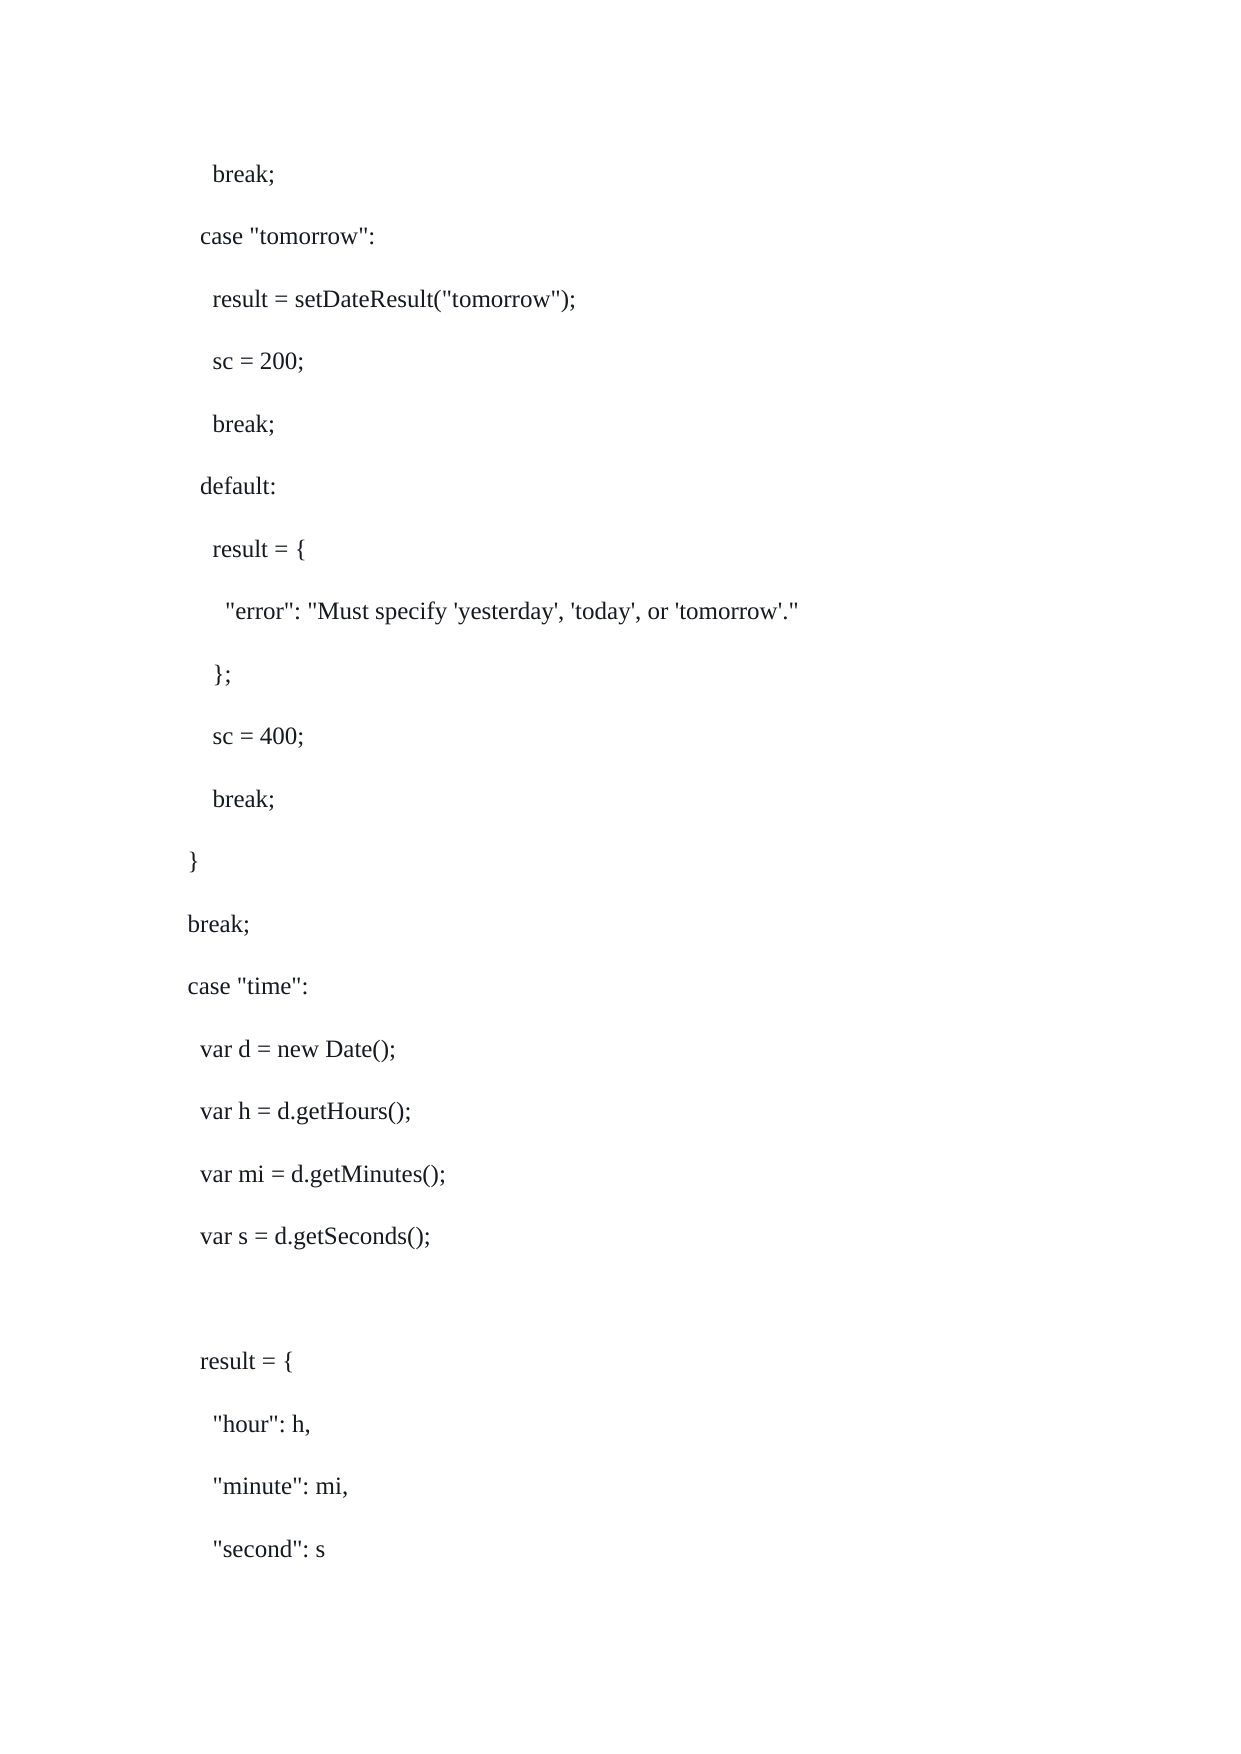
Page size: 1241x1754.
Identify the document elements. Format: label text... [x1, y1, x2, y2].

text } [150, 837, 1090, 875]
text result = { [150, 525, 1090, 562]
text "minute": mi, [150, 1462, 1090, 1500]
text break; [150, 150, 1090, 187]
text default: [150, 462, 1090, 500]
text var s = d.getSeconds(); [150, 1212, 1090, 1250]
text break; [150, 400, 1090, 437]
text result = { [150, 1337, 1090, 1375]
text var d = new Date(); [150, 1025, 1090, 1062]
text var mi = d.getMinutes(); [150, 1150, 1090, 1187]
text "error": "Must specify 'yesterday', 'today', or 'tomorrow'." [150, 587, 1090, 625]
text case "tomorrow": [150, 212, 1090, 250]
text sc = 400; [150, 712, 1090, 750]
text "hour": h, [150, 1400, 1090, 1437]
text result = setDateResult("tomorrow"); [150, 275, 1090, 312]
text var h = d.getHours(); [150, 1087, 1090, 1125]
text case "time": [150, 962, 1090, 1000]
text }; [150, 650, 1090, 687]
text "second": s [150, 1525, 1090, 1562]
text break; [150, 775, 1090, 812]
text break; [150, 900, 1090, 937]
text sc = 200; [150, 337, 1090, 375]
